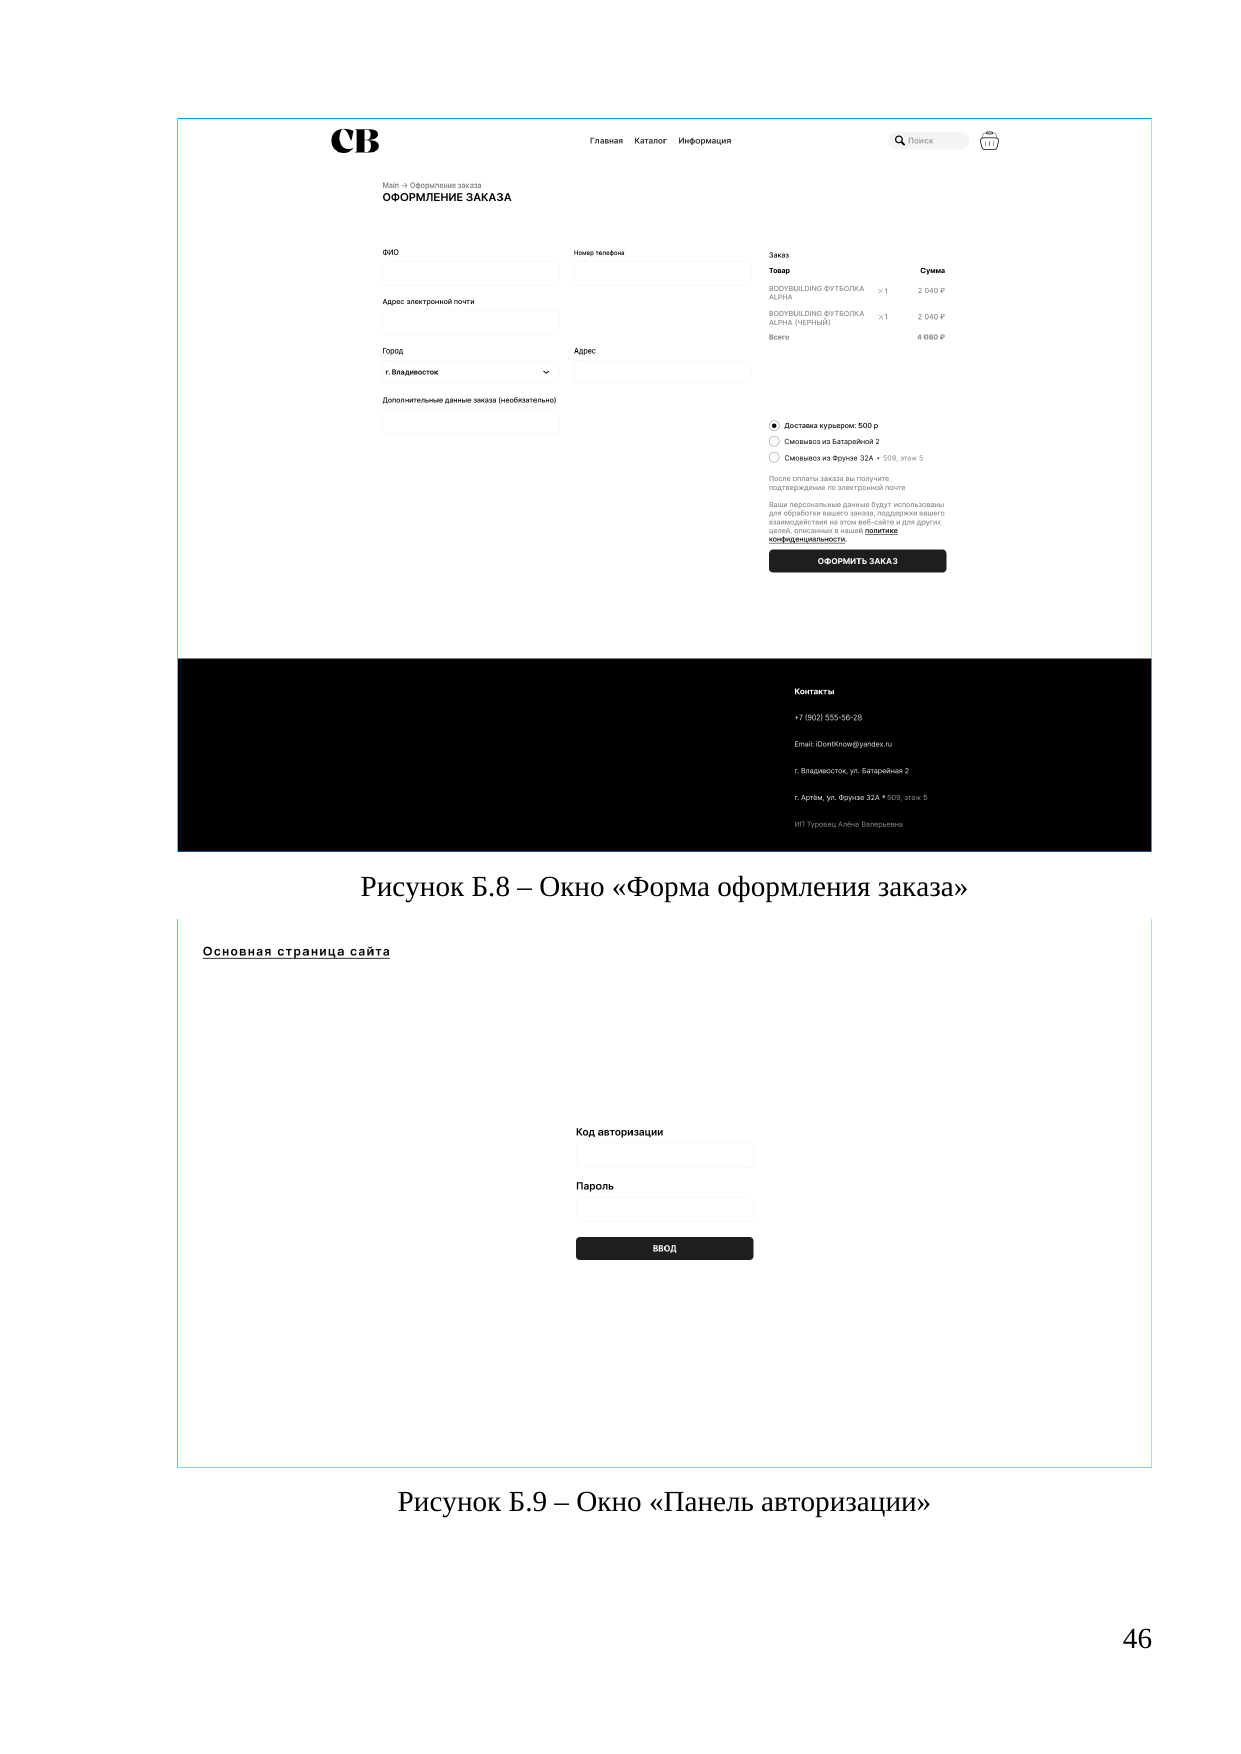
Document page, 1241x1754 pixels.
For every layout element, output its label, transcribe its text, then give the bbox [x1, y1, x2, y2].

text Рисунок Б.8 – Окно «Форма оформления заказа» [177, 869, 1152, 902]
picture [177, 118, 1152, 852]
text Рисунок Б.9 – Окно «Панель авторизации» [177, 1484, 1152, 1517]
picture [177, 919, 1152, 1468]
